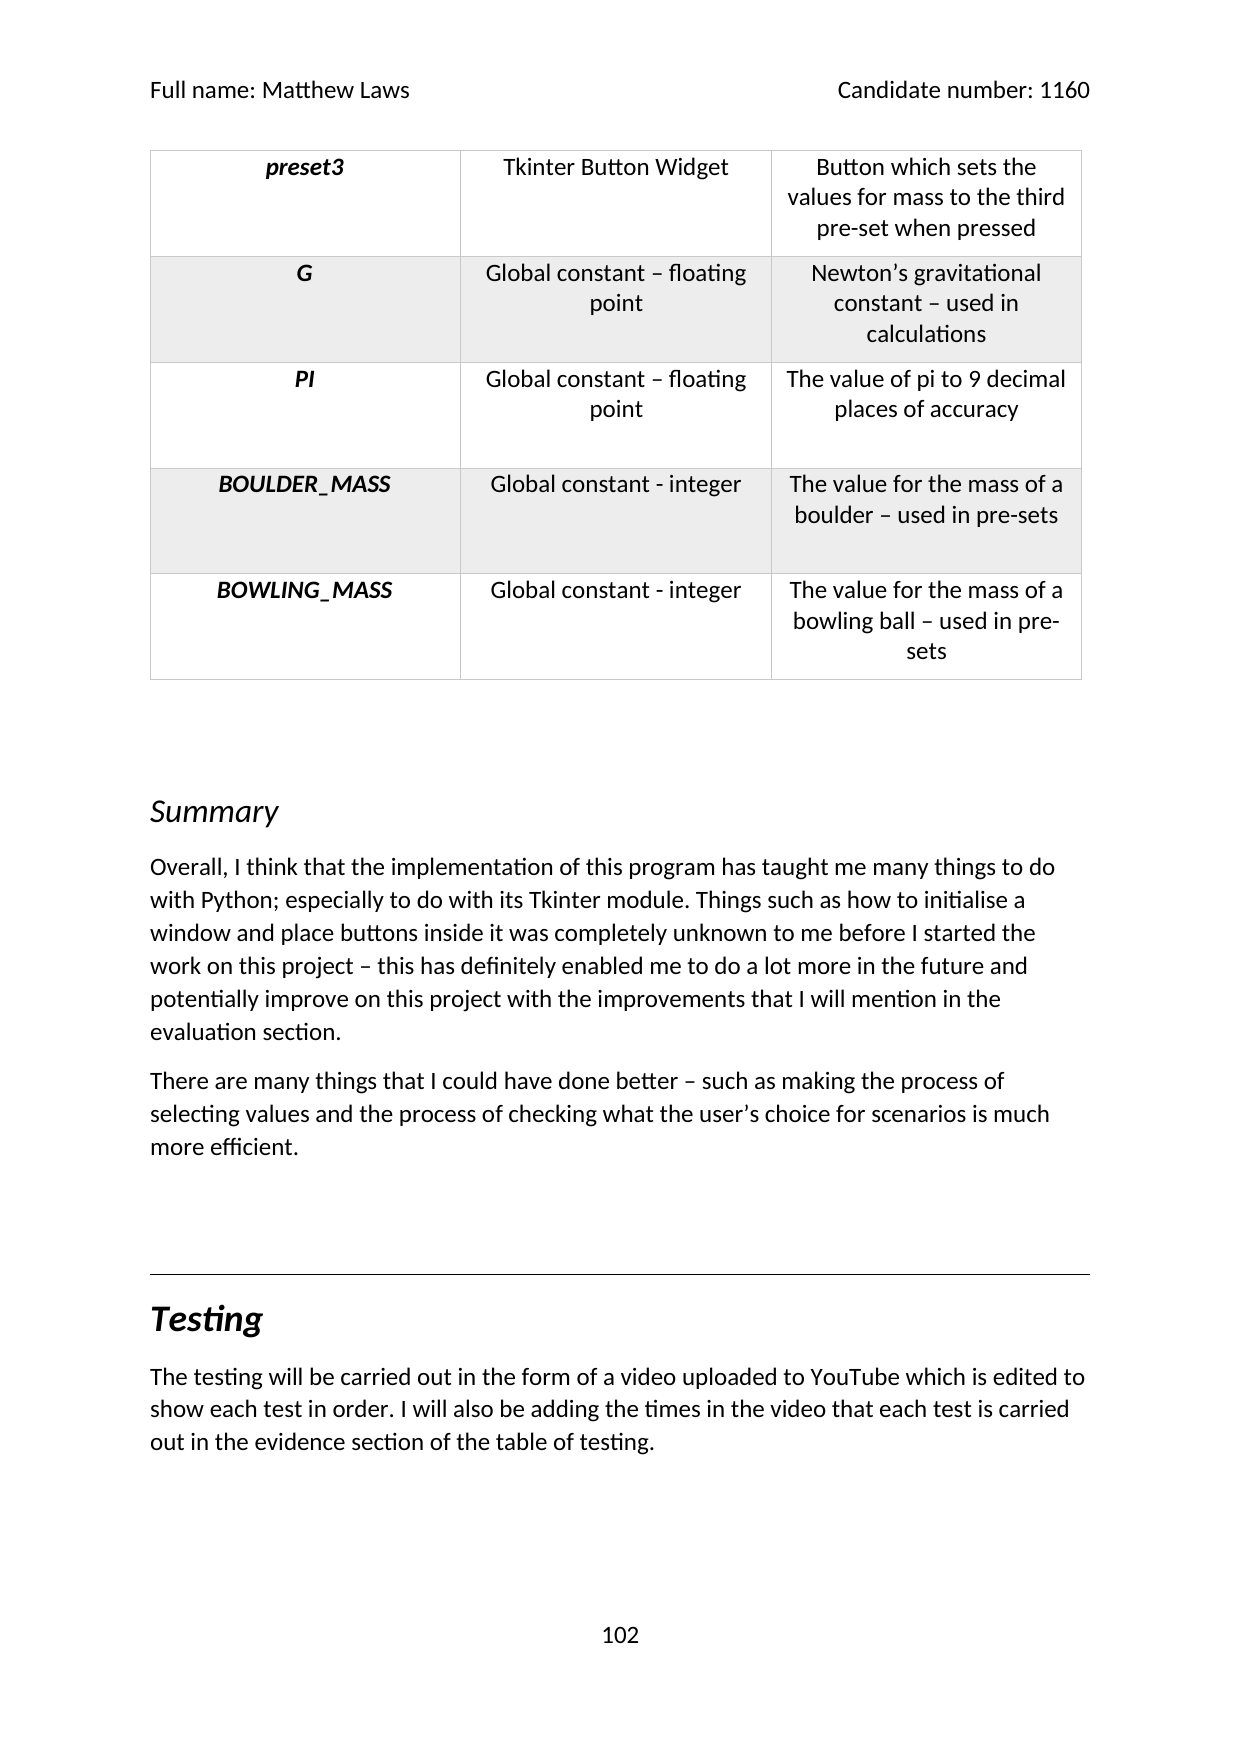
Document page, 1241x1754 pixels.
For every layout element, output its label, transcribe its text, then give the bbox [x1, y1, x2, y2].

text Testing [150, 1294, 1090, 1340]
table_cell The value for the mass of a boulder – used in pre-sets [772, 469, 1081, 573]
table_cell BOWLING_MASS [151, 574, 460, 679]
table_cell preset3 [151, 151, 460, 256]
text Overall, I think that the implementation of this program has taught me many things to do with Python; especially to do with its Tkinter module. Things such as how to initialise a window and place buttons inside it was completely unknown to me before I started the work on this project – this has definitely enabled me to do a lot more in the future and potentially improve on this project with the improvements that I will mention in the evaluation section. [150, 851, 1090, 1046]
table_cell G [151, 257, 460, 362]
table_cell Global constant – floating point [461, 363, 771, 467]
table_cell Button which sets the values for mass to the third pre-set when pressed [772, 151, 1081, 256]
table_cell Newton’s gravitational constant – used in calculations [772, 257, 1081, 362]
text There are many things that I could have done better – such as making the process of selecting values and the process of checking what the user’s choice for scenarios is much more efficient. [150, 1065, 1090, 1162]
text Summary [150, 790, 1090, 831]
table_cell The value of pi to 9 decimal places of accuracy [772, 363, 1081, 467]
table_cell Global constant - integer [461, 574, 771, 679]
table_cell PI [151, 363, 460, 467]
table_cell BOULDER_MASS [151, 469, 460, 573]
table_cell Global constant – floating point [461, 257, 771, 362]
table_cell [461, 151, 771, 256]
table_cell The value for the mass of a bowling ball – used in pre-sets [772, 574, 1081, 679]
table_cell Global constant - integer [461, 469, 771, 573]
text The testing will be carried out in the form of a video uploaded to YouTube which is edited to show each test in order. I will also be adding the times in the video that each test is carried out in the evidence section of the table of testing. [150, 1361, 1090, 1457]
